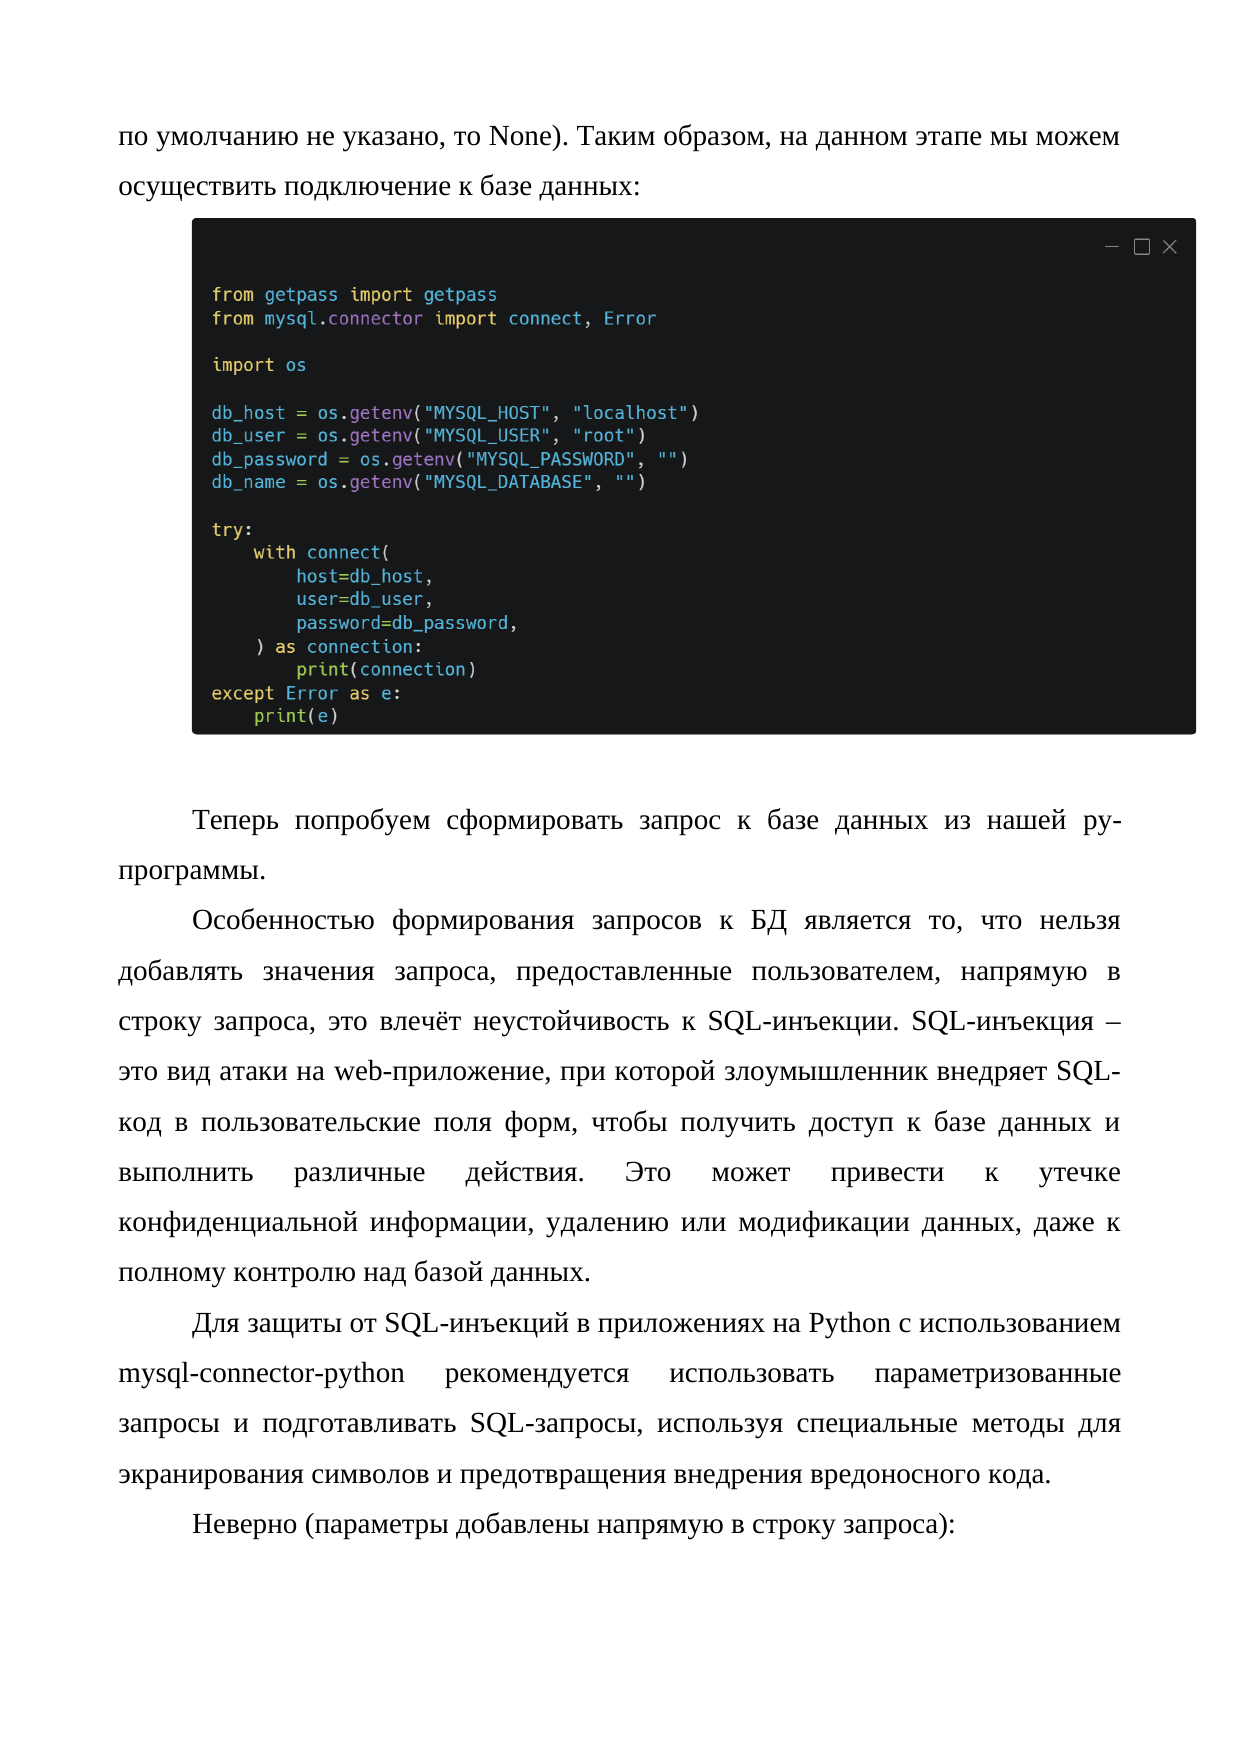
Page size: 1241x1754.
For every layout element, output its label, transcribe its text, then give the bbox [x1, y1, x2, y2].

text Для защиты от SQL-инъекций в приложениях на Python с использованием mysql-connector-python рекомендуется использовать параметризованные запросы и подготавливать SQL-запросы, используя специальные методы для экранирования символов и предотвращения внедрения вредоносного кода. [118, 1305, 1122, 1489]
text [118, 118, 1122, 202]
text Теперь попробуем сформировать запрос к базе данных из нашей py-программы. [118, 802, 1122, 886]
picture [191, 218, 1197, 735]
text Особенностью формирования запросов к БД является то, что нельзя добавлять значения запроса, предоставленные пользователем, напрямую в строку запроса, это влечёт неустойчивость к SQL-инъекции. SQL-инъекция – это вид атаки на web-приложение, при которой злоумышленник внедряет SQL-код в пользовательские поля форм, чтобы получить доступ к базе данных и выполнить различные действия. Это может привести к утечке конфиденциальной информации, удалению или модификации данных, даже к полному контролю над базой данных. [118, 902, 1122, 1288]
text Неверно (параметры добавлены напрямую в строку запроса): [118, 1506, 1122, 1540]
